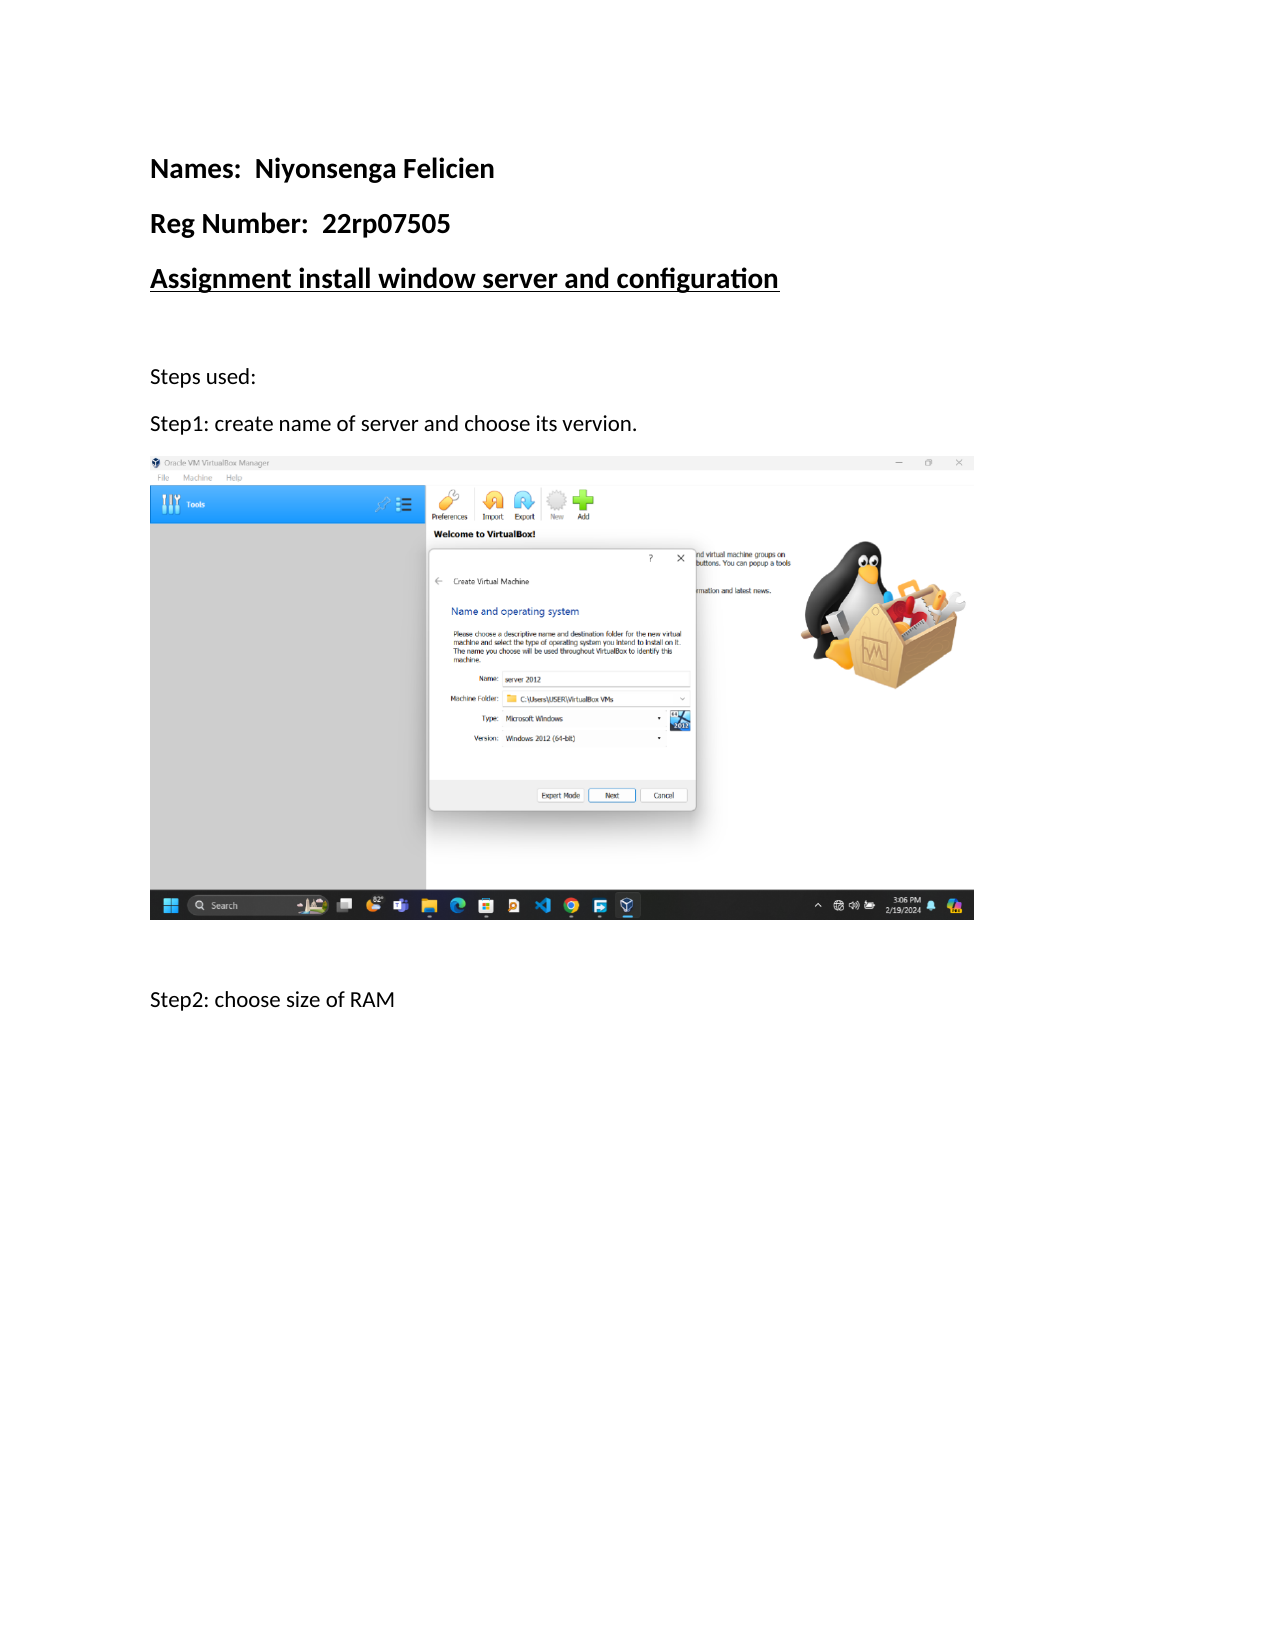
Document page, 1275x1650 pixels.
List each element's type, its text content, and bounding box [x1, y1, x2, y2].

text Step1: create name of server and choose its vervion. [150, 409, 1125, 437]
text Steps used: [150, 362, 1125, 390]
text Reg Number: 22rp07505 [150, 205, 1125, 241]
picture [150, 456, 974, 920]
text Names: Niyonsenga Felicien [150, 150, 1125, 186]
text Step2: choose size of RAM [150, 985, 1125, 1013]
text Assignment install window server and configuration [150, 260, 1125, 296]
